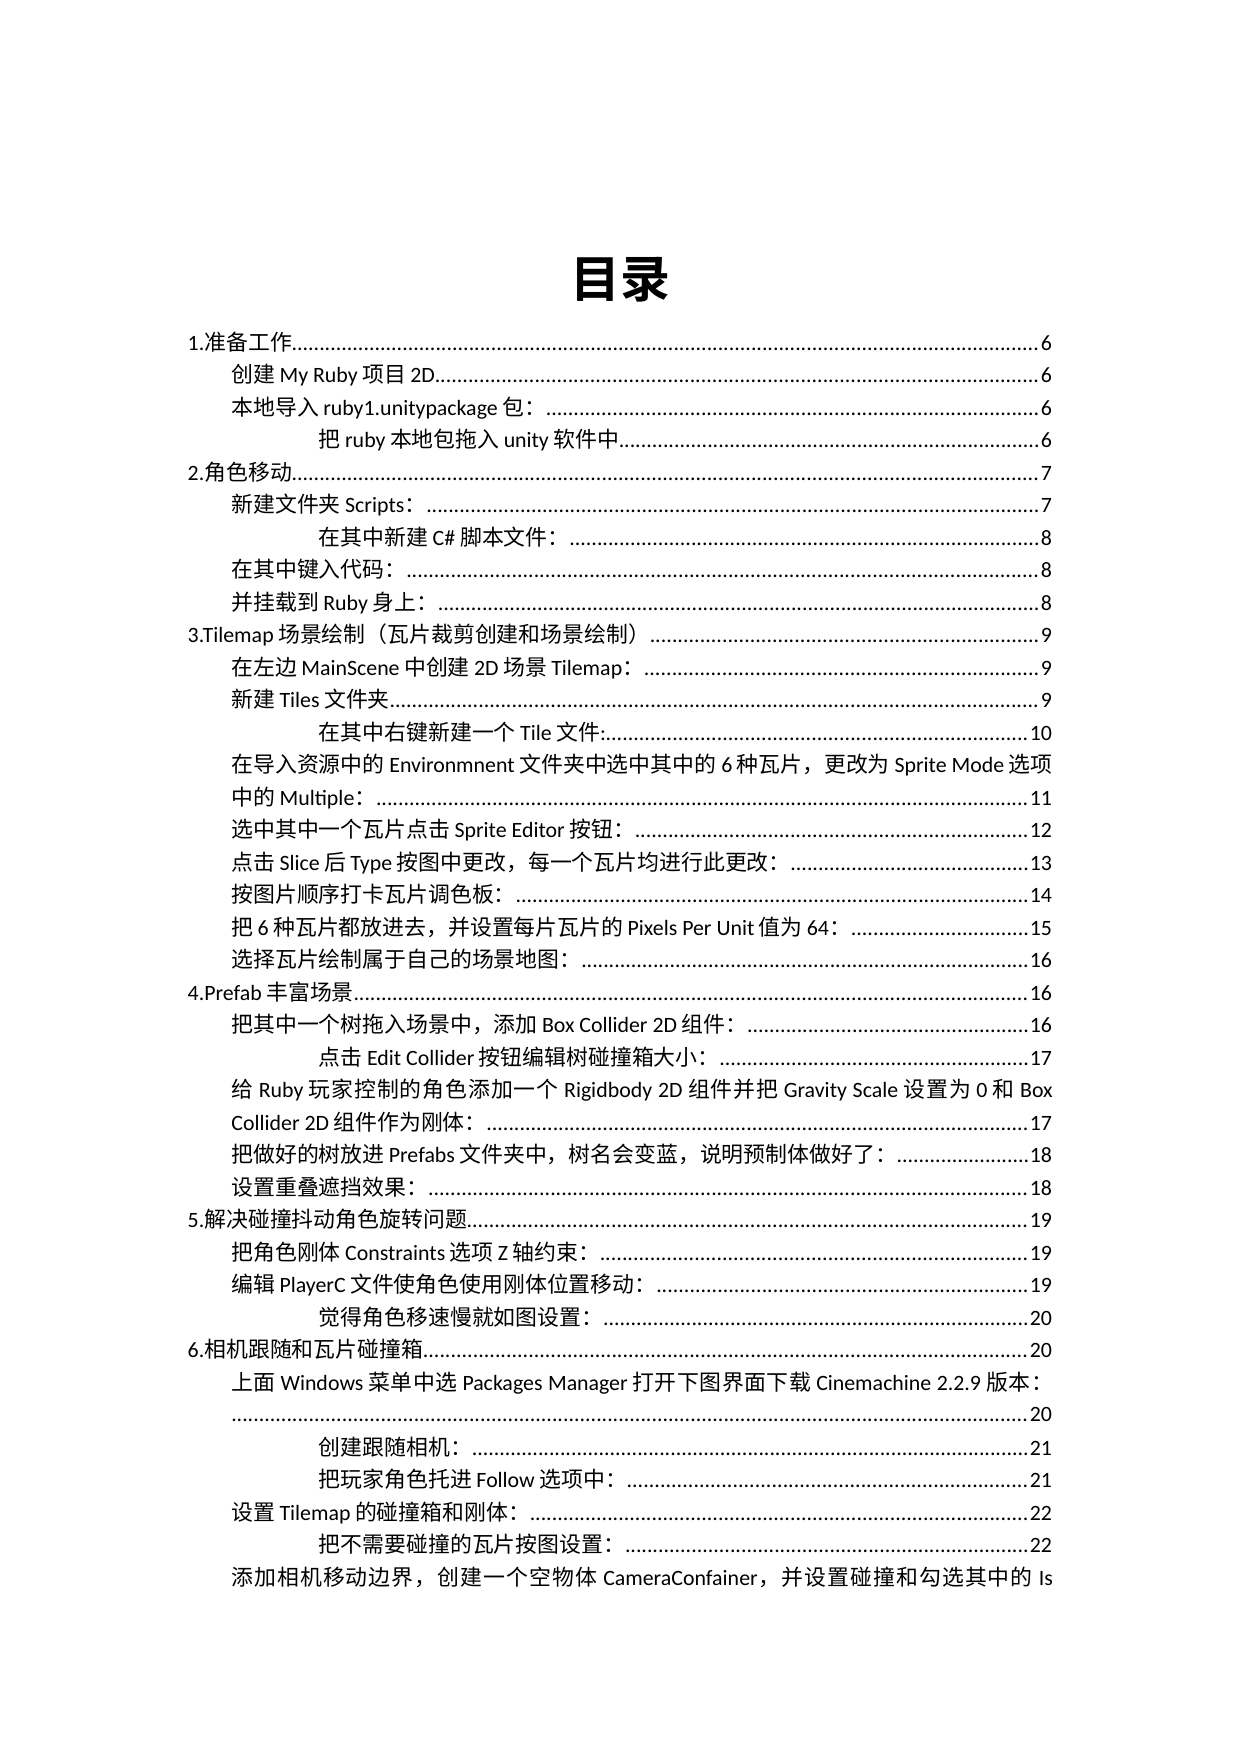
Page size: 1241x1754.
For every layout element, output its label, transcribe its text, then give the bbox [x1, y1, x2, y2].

text 把玩家角色托进Follow选项中： 21 [319, 1462, 1053, 1494]
text 编辑PlayerC文件使角色使用刚体位置移动： 19 [231, 1267, 1053, 1299]
text 把做好的树放进Prefabs文件夹中，树名会变蓝，说明预制体做好了： 18 [231, 1137, 1053, 1169]
text 把角色刚体Constraints选项Z轴约束： 19 [231, 1234, 1053, 1267]
text 1.准备工作 6 [187, 324, 1053, 357]
text 把其中一个树拖入场景中，添加Box Collider 2D组件： 16 [231, 1007, 1053, 1039]
text 4.Prefab丰富场景 16 [187, 974, 1053, 1007]
text 创建My Ruby项目2D 6 [231, 357, 1053, 389]
text 3.Tilemap场景绘制（瓦片裁剪创建和场景绘制） 9 [187, 617, 1053, 649]
text 点击Slice后Type按图中更改，每一个瓦片均进行此更改： 13 [231, 844, 1053, 877]
text 选择瓦片绘制属于自己的场景地图： 16 [231, 942, 1053, 974]
text 5.解决碰撞抖动角色旋转问题 19 [187, 1202, 1053, 1234]
text 在其中键入代码： 8 [231, 552, 1053, 584]
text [231, 1559, 1053, 1592]
text 6.相机跟随和瓦片碰撞箱 20 [187, 1332, 1053, 1364]
text 把不需要碰撞的瓦片按图设置： 22 [319, 1527, 1053, 1559]
text 选中其中一个瓦片点击Sprite Editor按钮： 12 [231, 812, 1053, 844]
text 按图片顺序打卡瓦片调色板： 14 [231, 877, 1053, 909]
text 把ruby本地包拖入unity软件中 6 [319, 422, 1053, 454]
text 新建文件夹Scripts： 7 [231, 487, 1053, 519]
text 在其中右键新建一个Tile文件: 10 [319, 714, 1053, 747]
text 2.角色移动 7 [187, 454, 1053, 487]
text 觉得角色移速慢就如图设置： 20 [319, 1299, 1053, 1332]
text 把6种瓦片都放进去，并设置每片瓦片的Pixels Per Unit值为64： 15 [231, 909, 1053, 942]
text 上面Windows菜单中选Packages Manager打开下图界面下载Cinemachine 2.2.9版本： 20 [231, 1364, 1053, 1429]
text 并挂载到Ruby身上： 8 [231, 584, 1053, 617]
text 设置Tilemap的碰撞箱和刚体： 22 [231, 1494, 1053, 1527]
text 在其中新建C# 脚本文件： 8 [319, 519, 1053, 552]
text 新建Tiles文件夹 9 [231, 682, 1053, 714]
text 目录 [187, 227, 1053, 324]
text 在左边MainScene中创建2D场景Tilemap： 9 [231, 649, 1053, 682]
text 在导入资源中的Environmnent文件夹中选中其中的6种瓦片，更改为Sprite Mode选项中的Multiple： 11 [231, 747, 1053, 812]
text 给Ruby玩家控制的角色添加一个Rigidbody 2D组件并把Gravity Scale设置为0和Box Collider 2D组件作为刚体： 17 [231, 1072, 1053, 1137]
text 点击Edit Collider按钮编辑树碰撞箱大小： 17 [319, 1039, 1053, 1072]
text 本地导入ruby1.unitypackage包： 6 [231, 389, 1053, 422]
text 设置重叠遮挡效果： 18 [231, 1169, 1053, 1202]
text 创建跟随相机： 21 [319, 1429, 1053, 1462]
